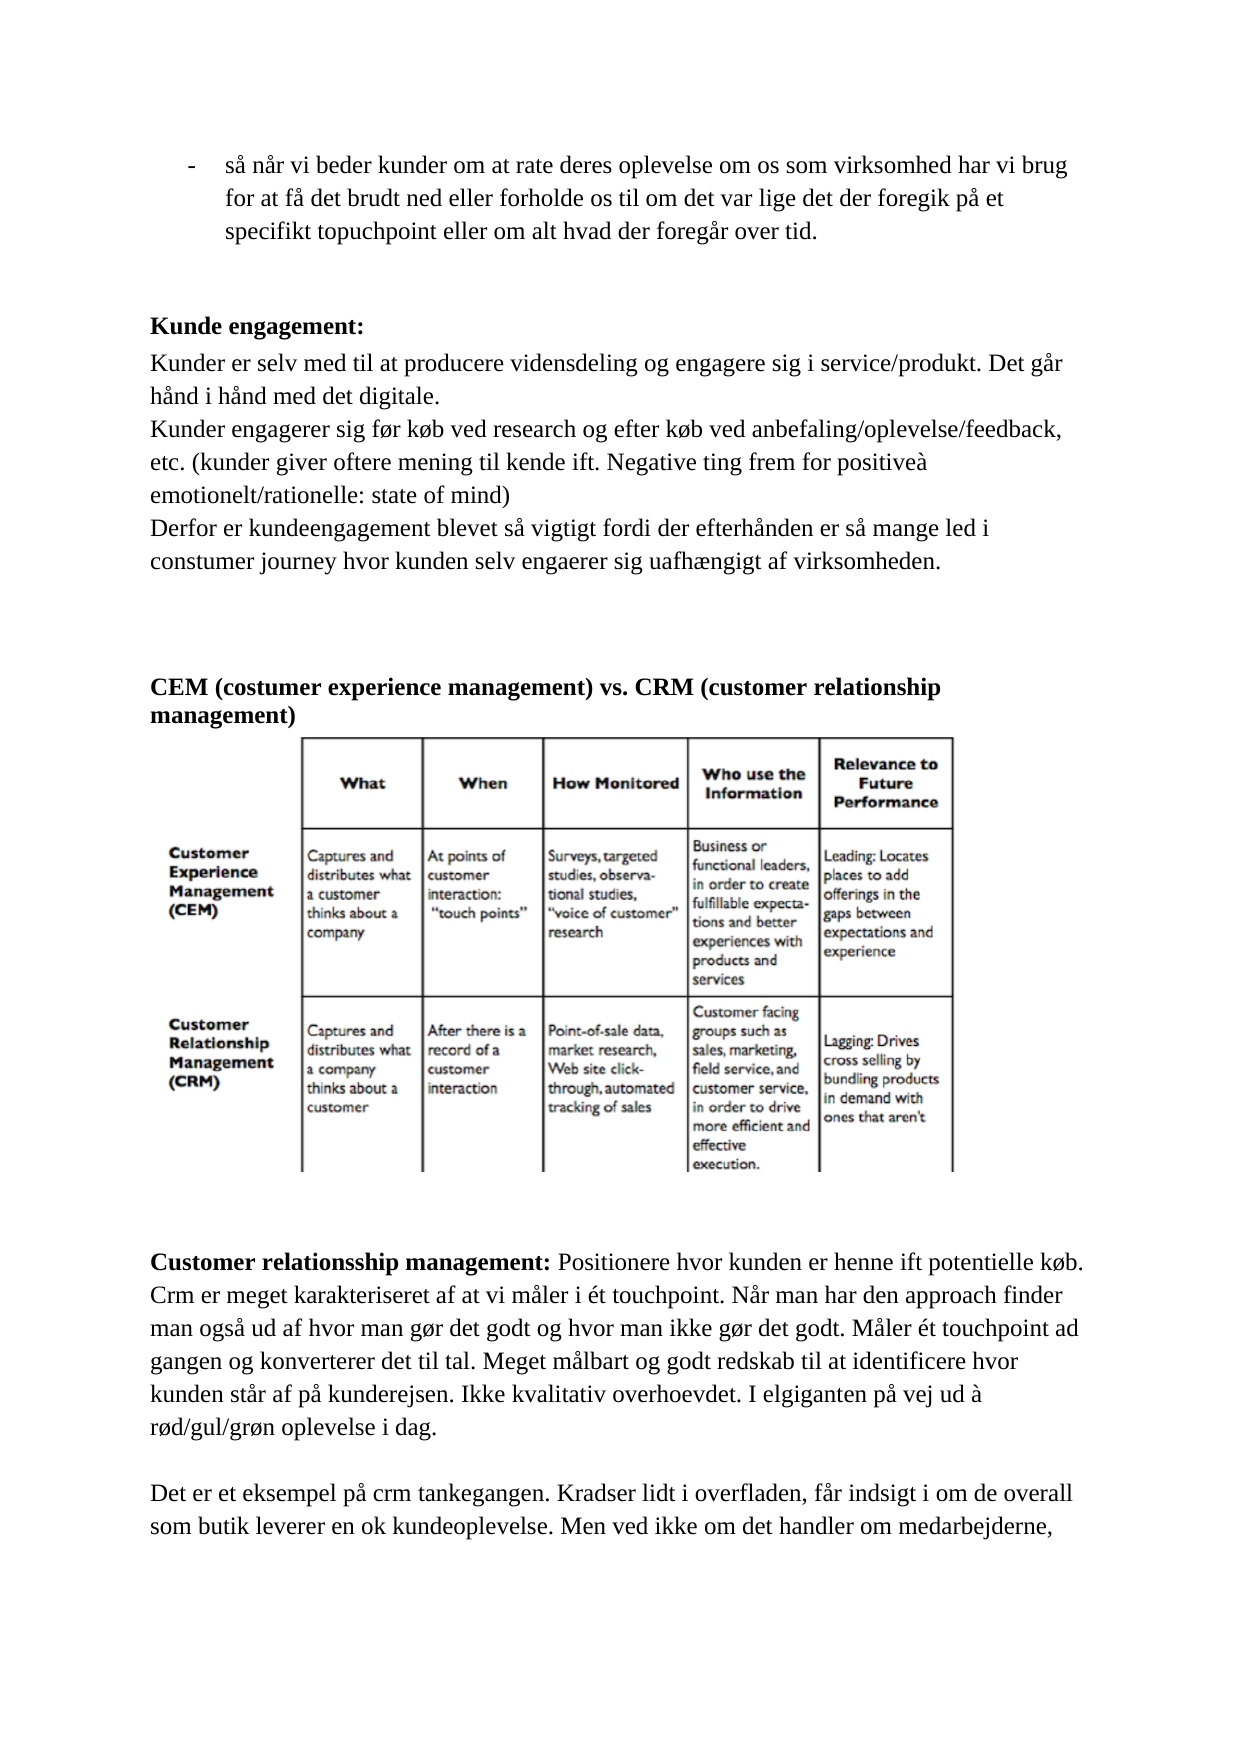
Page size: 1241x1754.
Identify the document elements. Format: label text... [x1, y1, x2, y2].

subtitle Kunde engagement: [150, 311, 1090, 340]
text Crm er meget karakteriseret af at vi måler i ét touchpoint. Når man har den approach finder man også ud af hvor man gør det godt og hvor man ikke gør det godt. Måler ét touchpoint ad gangen og konverterer det til tal. Meget målbart og godt redskab til at identificere hvor kunden står af på kunderejsen. Ikke kvalitativ overhoevdet. I elgiganten på vej ud à rød/gul/grøn oplevelse i dag. [150, 1280, 1090, 1441]
text Derfor er kundeengagement blevet så vigtigt fordi der efterhånden er så mange led i constumer journey hvor kunden selv engaerer sig uafhængigt af virksomheden. [150, 513, 1090, 575]
text Customer relationsship management: Positionere hvor kunden er henne ift potentielle køb. [150, 1247, 1090, 1276]
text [150, 1478, 1090, 1540]
picture [150, 737, 959, 1178]
list så når vi beder kunder om at rate deres oplevelse om os som virksomhed har vi brug for at få det brudt ned eller forholde os til om det var lige det der foregik på et specifikt topuchpoint eller om alt hvad der foregår over tid. [187, 150, 1090, 245]
subtitle CEM (costumer experience management) vs. CRM (customer relationship management) [150, 672, 1090, 729]
text Kunder er selv med til at producere vidensdeling og engagere sig i service/produkt. Det går hånd i hånd med det digitale. [150, 348, 1090, 410]
text Kunder engagerer sig før køb ved research og efter køb ved anbefaling/oplevelse/feedback, etc. (kunder giver oftere mening til kende ift. Negative ting frem for positiveà emotionelt/rationelle: state of mind) [150, 414, 1090, 509]
